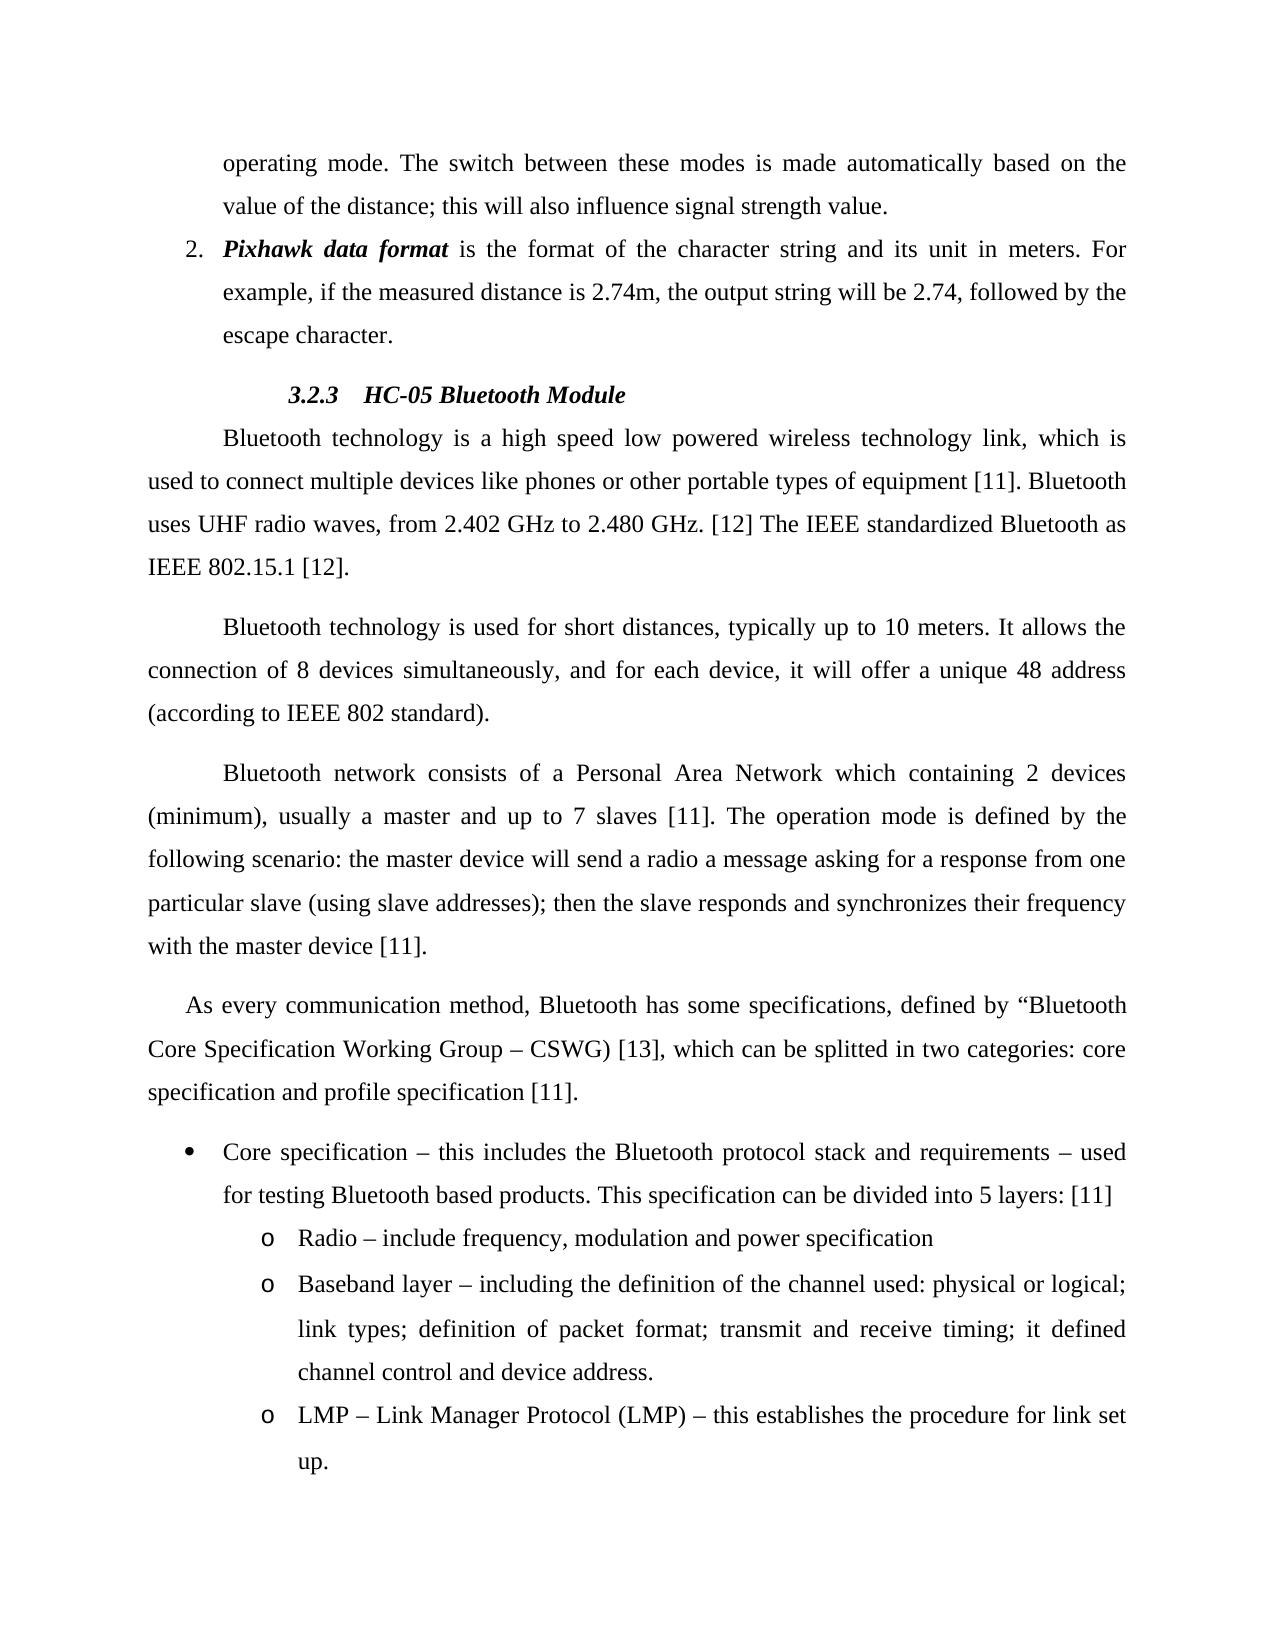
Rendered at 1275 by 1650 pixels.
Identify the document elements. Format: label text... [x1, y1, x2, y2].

text Bluetooth technology is used for short distances, typically up to 10 meters. It allows the connection of 8 devices simultaneously, and for each device, it will offer a unique 48 address (according to IEEE 802 standard). [148, 612, 1127, 727]
list Baseband layer – including the definition of the channel used: physical or logical; link types; definition of packet format; transmit and receive timing; it defined channel control and device address. [260, 1269, 1127, 1386]
text As every communication method, Bluetooth has some specifications, defined by “Bluetooth Core Specification Working Group – CSWG) [13], which can be splitted in two categories: core specification and profile specification [11]. [148, 991, 1127, 1106]
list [185, 148, 1127, 219]
subtitle HC-05 Bluetooth Module [288, 380, 1127, 409]
list Core specification – this includes the Bluetooth protocol stack and requirements – used for testing Bluetooth based products. This specification can be divided into 5 layers: [11] [185, 1137, 1127, 1208]
list Radio – include frequency, modulation and power specification [260, 1223, 1127, 1254]
text Bluetooth technology is a high speed low powered wireless technology link, which is used to connect multiple devices like phones or other portable types of equipment [11]. Bluetooth uses UHF radio waves, from 2.402 GHz to 2.480 GHz. [12] The IEEE standardized Bluetooth as IEEE 802.15.1 [12]. [148, 423, 1127, 581]
text Bluetooth network consists of a Personal Area Network which containing 2 devices (minimum), usually a master and up to 7 slaves [11]. The operation mode is defined by the following scenario: the master device will send a radio a message asking for a response from one particular slave (using slave addresses); then the slave responds and synchronizes their frequency with the master device [11]. [148, 758, 1127, 959]
list LMP – Link Manager Protocol (LMP) – this establishes the procedure for link set up. [260, 1401, 1127, 1474]
list Pixhawk data format is the format of the character string and its unit in meters. For example, if the measured distance is 2.74m, the output string will be 2.74, followed by the escape character. [185, 234, 1127, 349]
